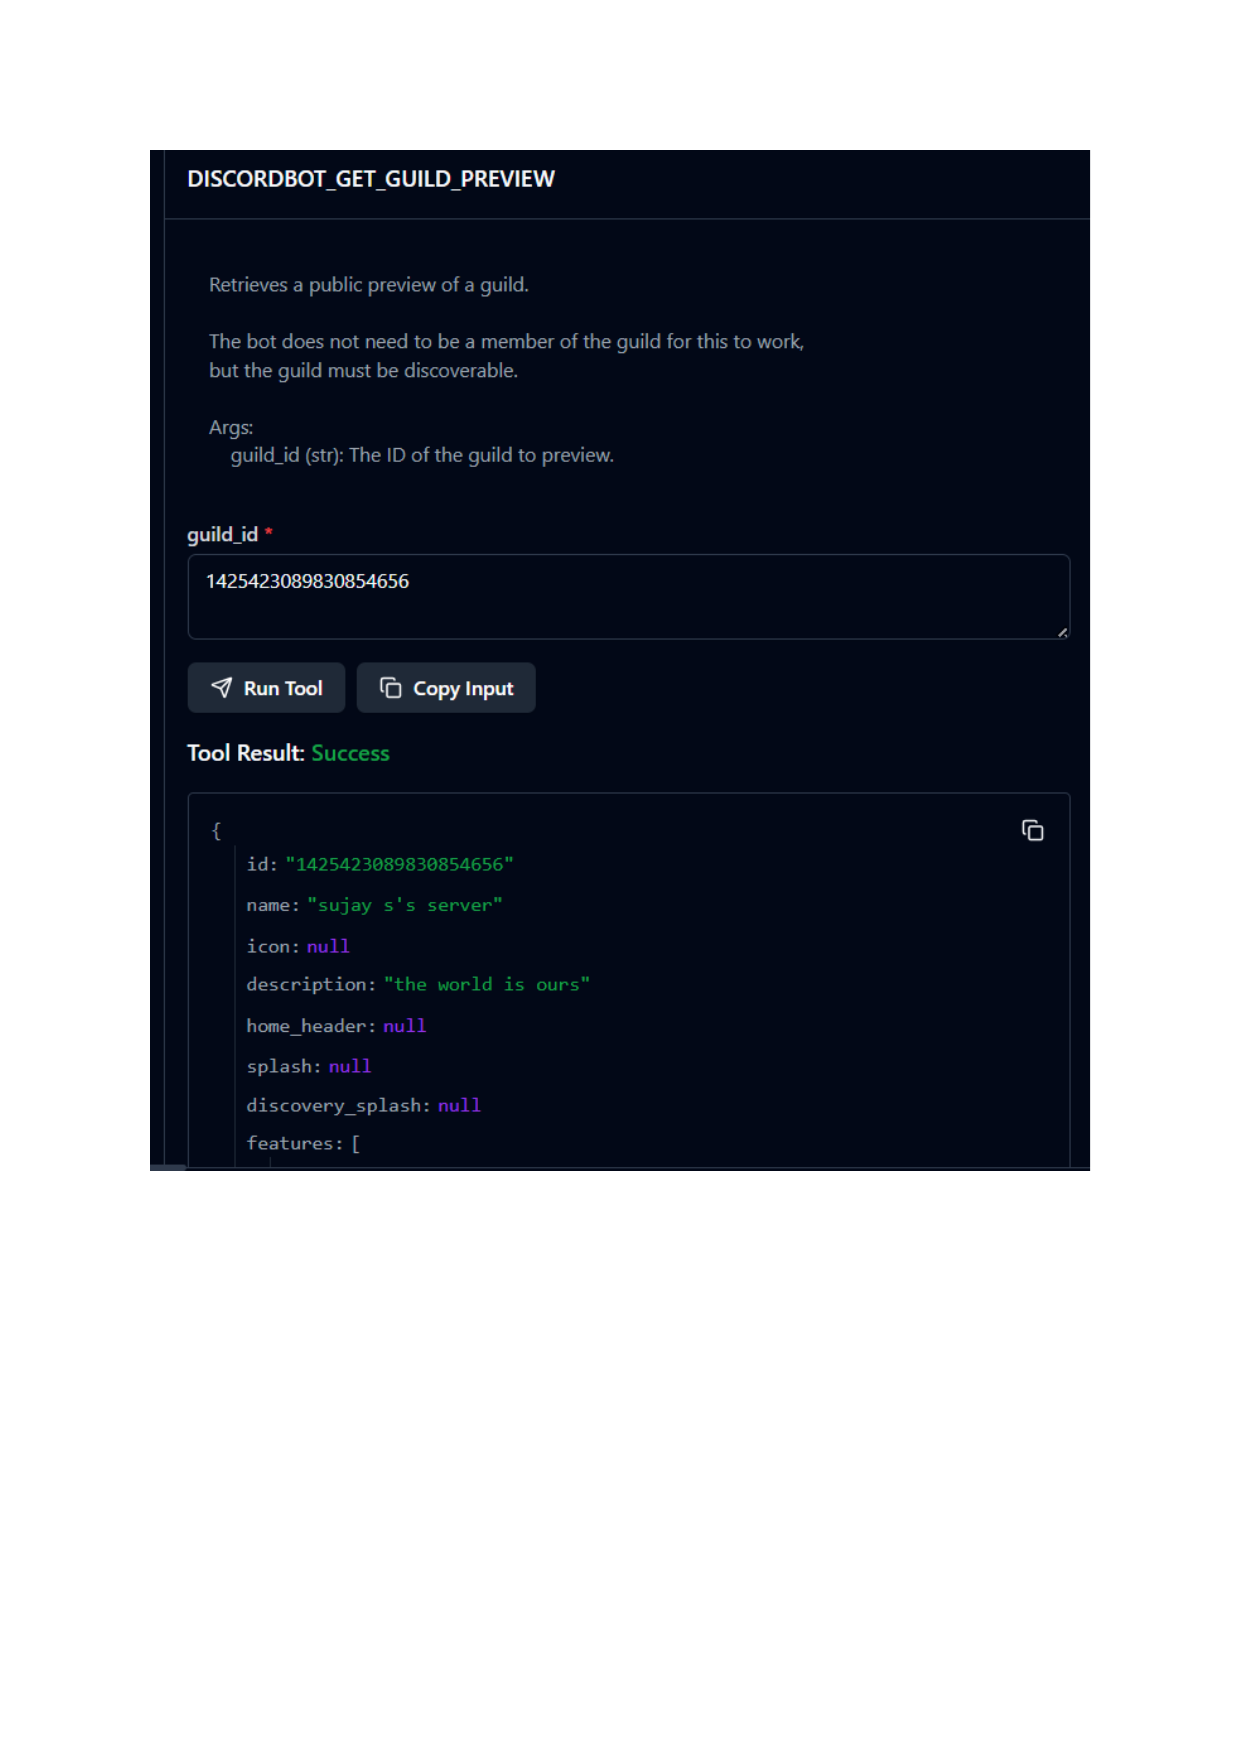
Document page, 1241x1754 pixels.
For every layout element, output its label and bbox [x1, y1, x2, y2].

picture [150, 150, 1091, 1171]
